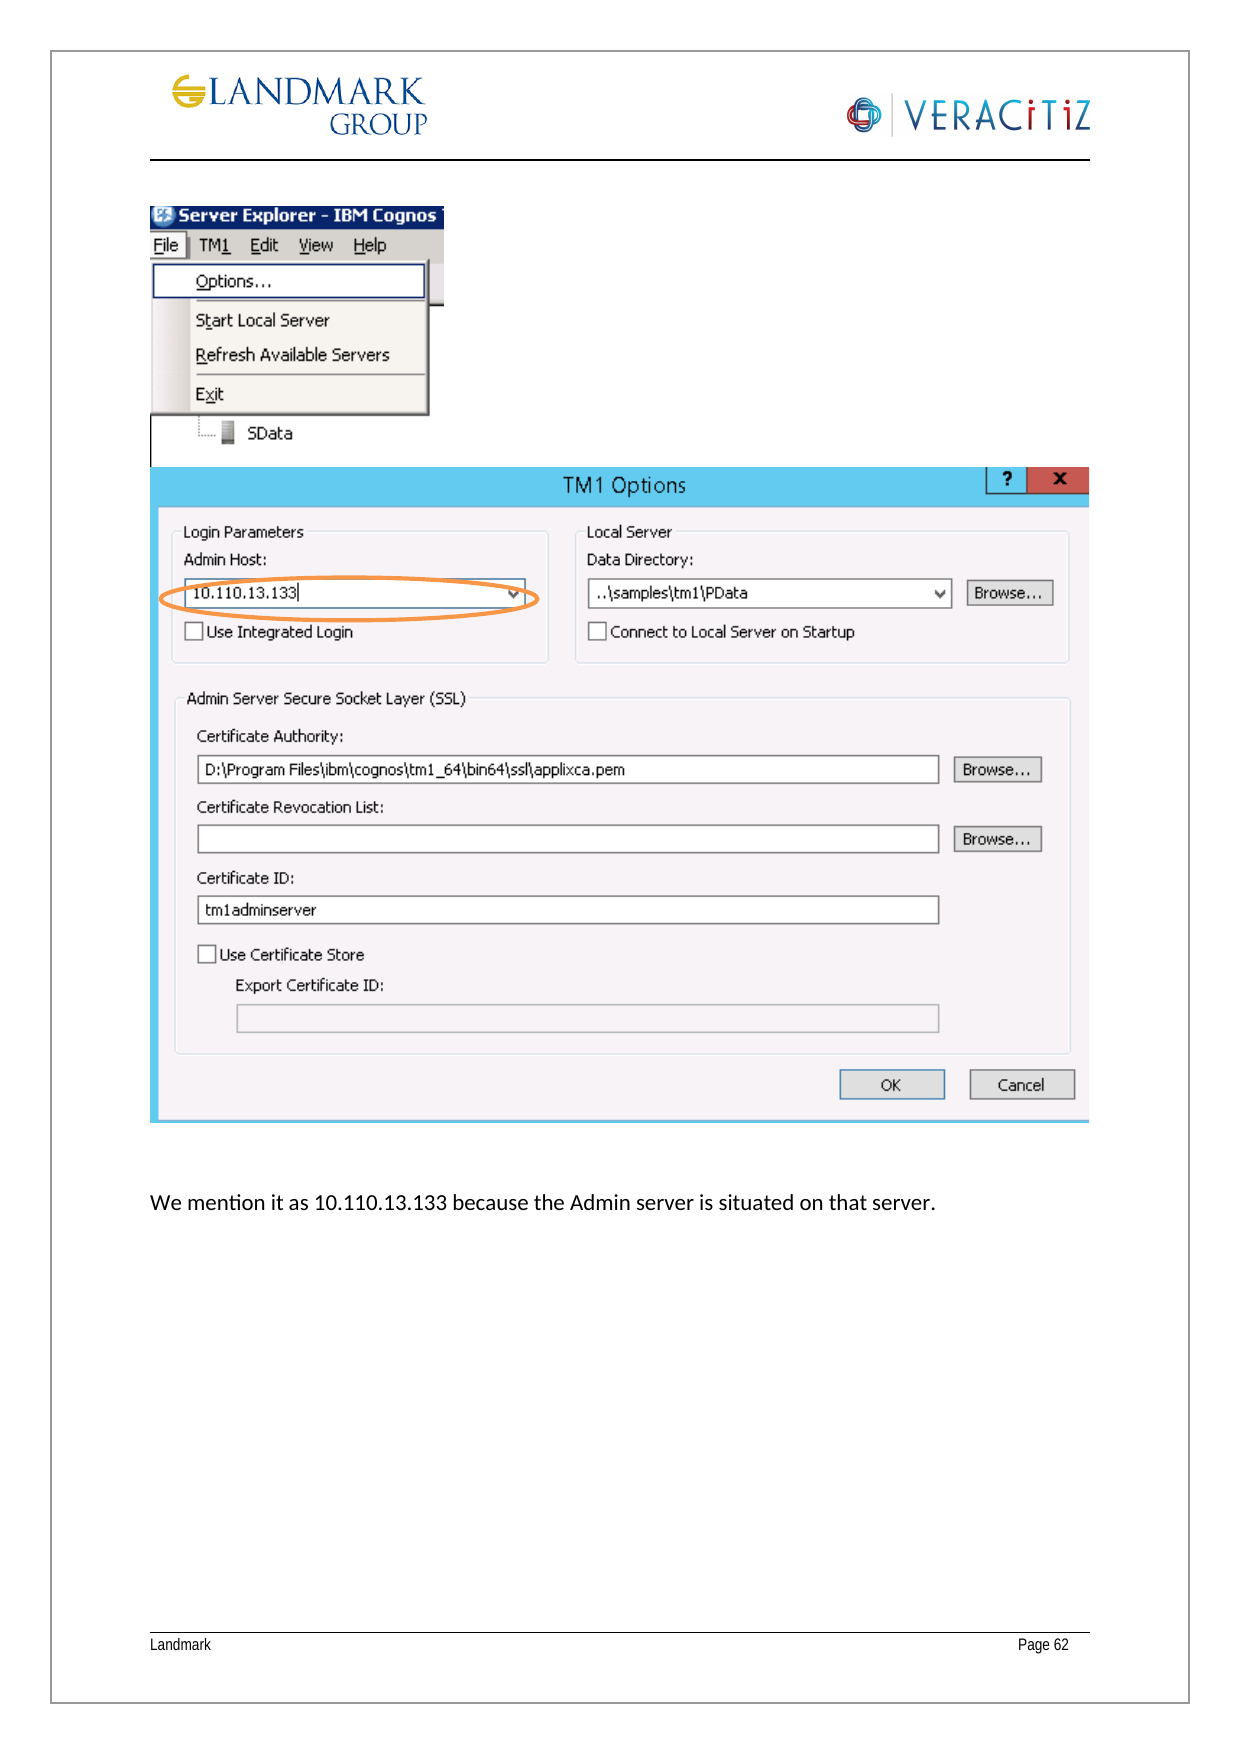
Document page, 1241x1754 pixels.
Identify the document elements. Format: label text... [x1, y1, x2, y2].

picture [846, 93, 1091, 137]
text We mention it as 10.110.13.133 because the Admin server is situated on that server. [150, 1188, 1090, 1217]
picture [171, 73, 429, 137]
picture [150, 206, 1090, 1123]
